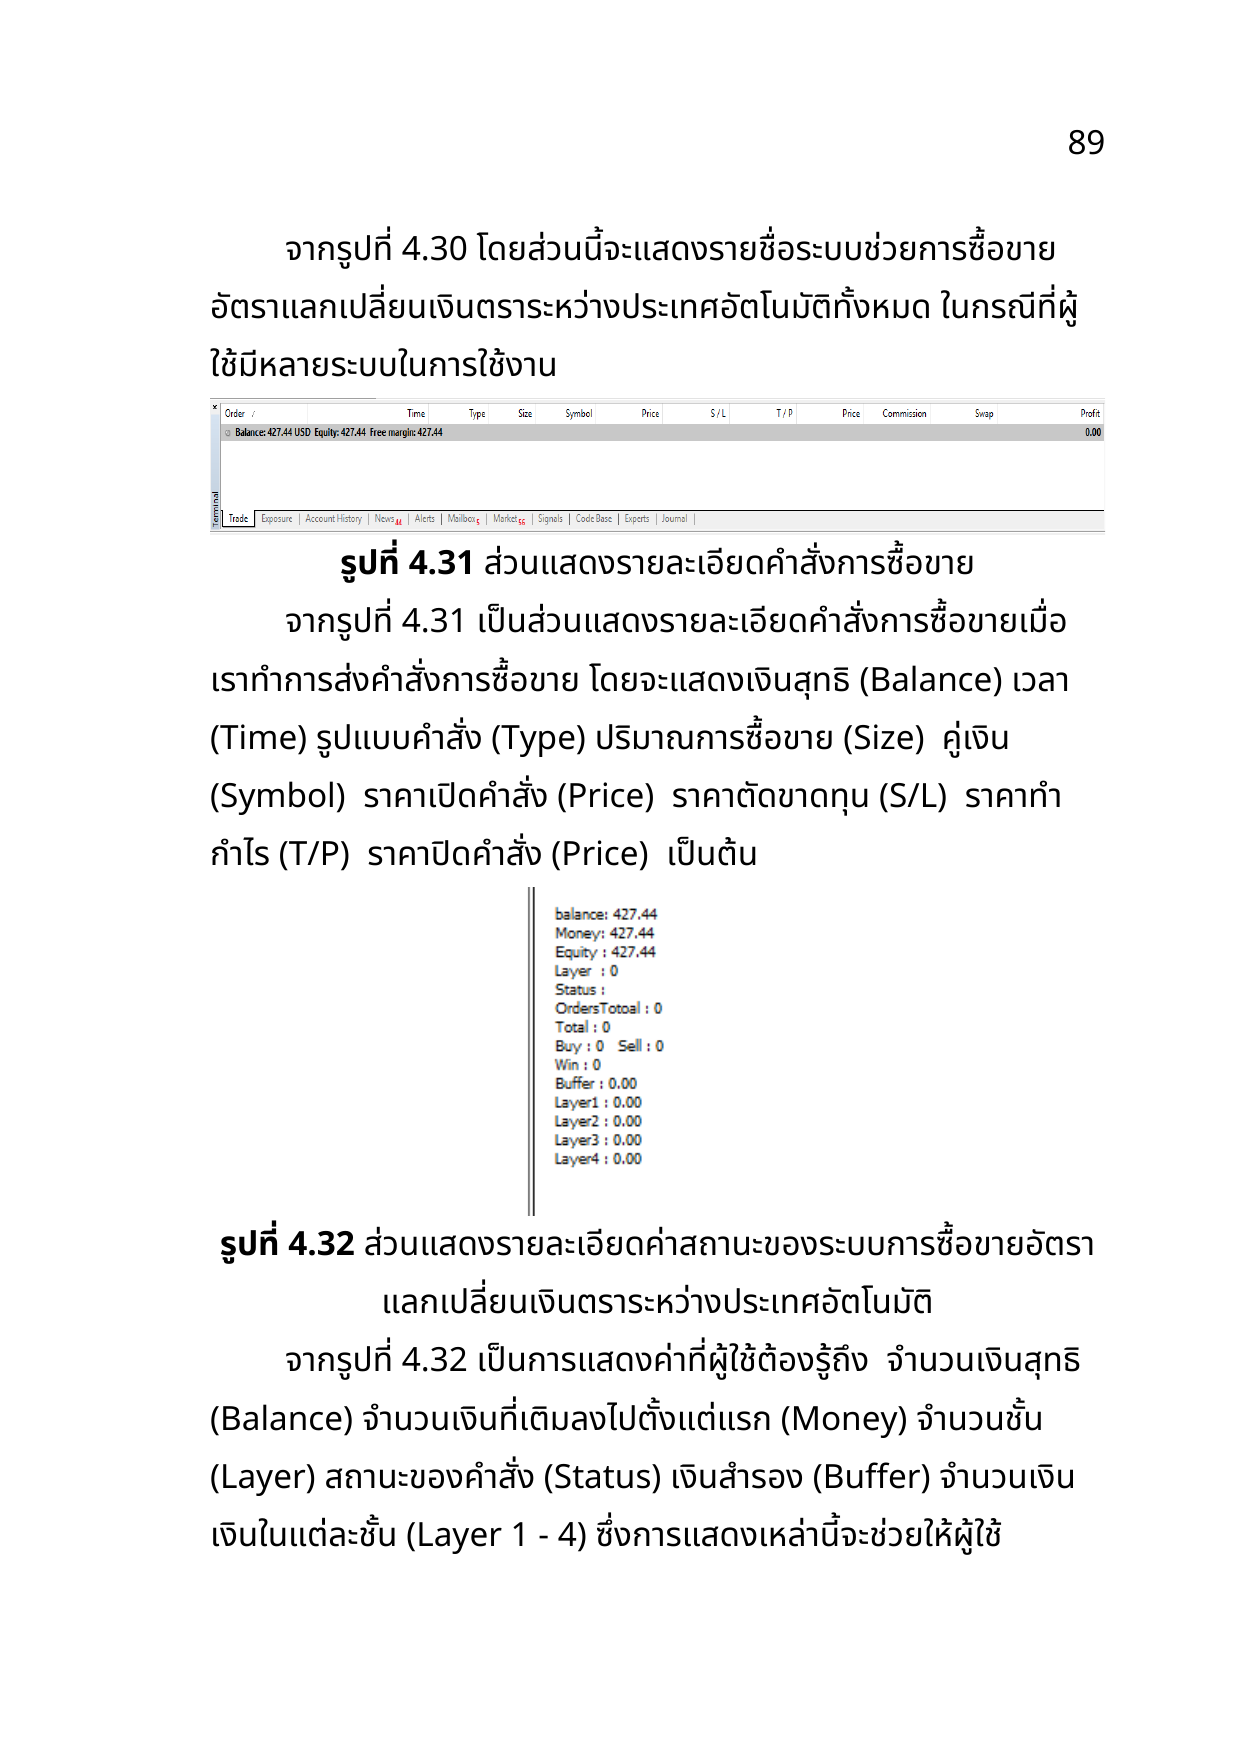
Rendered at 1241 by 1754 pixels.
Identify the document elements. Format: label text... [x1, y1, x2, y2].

text จากรูปที่ 4.31 เป็นส่วนแสดงรายละเอียดคำสั่งการซื้อขายเมื่อเราทำการส่งคำสั่งการซื้อขาย โดยจะแสดงเงินสุทธิ (Balance) เวลา (Time) รูปแบบคำสั่ง (Type) ปริมาณการซื้อขาย (Size) คู่เงิน (Symbol) ราคาเปิดคำสั่ง (Price) ราคาตัดขาดทุน (S/L) ราคาทำกำไร (T/P) ราคาปิดคำสั่ง (Price) เป็นต้น [210, 597, 1105, 880]
text รูปที่ 4.32 ส่วนแสดงรายละเอียดค่าสถานะของระบบการซื้อขายอัตราแลกเปลี่ยนเงินตราระหว่างประเทศอัตโนมัติ [210, 1220, 1105, 1329]
picture [210, 398, 1106, 535]
picture [527, 887, 788, 1216]
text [210, 1336, 1105, 1561]
text จากรูปที่ 4.30 โดยส่วนนี้จะแสดงรายชื่อระบบช่วยการซื้อขายอัตราแลกเปลี่ยนเงินตราระหว่างประเทศอัตโนมัติทั้งหมด ในกรณีที่ผู้ใช้มีหลายระบบในการใช้งาน [210, 225, 1105, 391]
text รูปที่ 4.31 ส่วนแสดงรายละเอียดคำสั่งการซื้อขาย [210, 539, 1105, 590]
